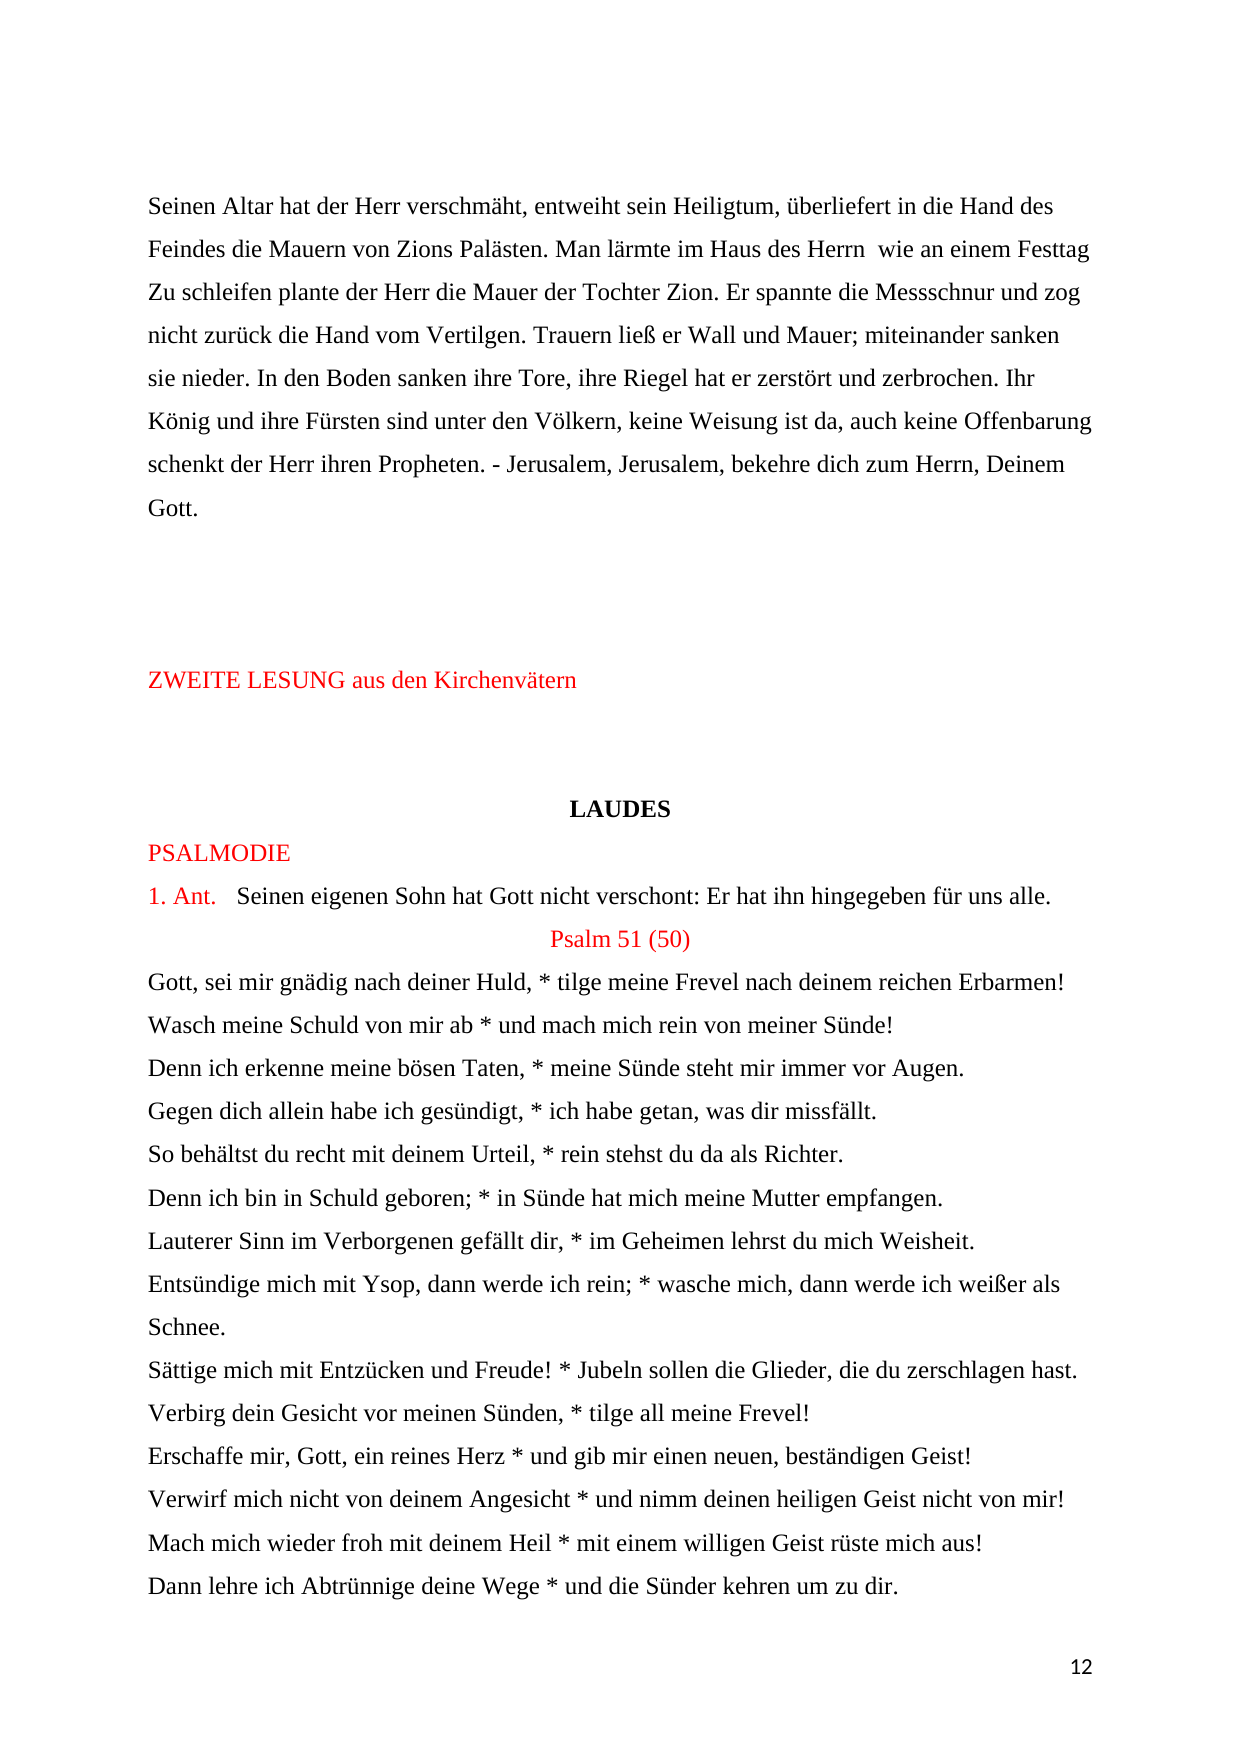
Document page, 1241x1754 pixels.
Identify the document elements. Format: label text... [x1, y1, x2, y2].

text Denn ich erkenne meine bösen Taten, * meine Sünde steht mir immer vor Augen. [148, 1053, 1093, 1082]
text Mach mich wieder froh mit deinem Heil * mit einem willigen Geist rüste mich aus! [148, 1528, 1093, 1556]
text Entsündige mich mit Ysop, dann werde ich rein; * wasche mich, dann werde ich weißer als Schnee. [148, 1269, 1093, 1341]
text Dann lehre ich Abtrünnige deine Wege * und die Sünder kehren um zu dir. [148, 1571, 1093, 1599]
text Gegen dich allein habe ich gesündigt, * ich habe getan, was dir missfällt. [148, 1096, 1093, 1125]
text Verwirf mich nicht von deinem Angesicht * und nimm deinen heiligen Geist nicht von mir! [148, 1484, 1093, 1513]
text Seinen Altar hat der Herr verschmäht, entweiht sein Heiligtum, überliefert in die Hand des Feindes die Mauern von Zions Palästen. Man lärmte im Haus des Herrn wie an einem Festtag [148, 191, 1093, 263]
text Gott, sei mir gnädig nach deiner Huld, * tilge meine Frevel nach deinem reichen Erbarmen! [148, 967, 1093, 996]
text Laudes [148, 794, 1093, 823]
text Zu schleifen plante der Herr die Mauer der Tochter Zion. Er spannte die Messschnur und zog nicht zurück die Hand vom Vertilgen. Trauern ließ er Wall und Mauer; miteinander sanken sie nieder. In den Boden sanken ihre Tore, ihre Riegel hat er zerstört und zerbrochen. Ihr König und ihre Fürsten sind unter den Völkern, keine Weisung ist da, auch keine Offenbarung schenkt der Herr ihren Propheten. - Jerusalem, Jerusalem, bekehre dich zum Herrn, Deinem Gott. [148, 277, 1093, 521]
text Psalm 51 (50) [148, 924, 1093, 953]
text So behältst du recht mit deinem Urteil, * rein stehst du da als Richter. [148, 1139, 1093, 1168]
text Psalmodie [148, 838, 1093, 866]
text 1. Ant. Seinen eigenen Sohn hat Gott nicht verschont: Er hat ihn hingegeben für uns alle. [148, 881, 1093, 909]
text Sättige mich mit Entzücken und Freude! * Jubeln sollen die Glieder, die du zerschlagen hast. [148, 1355, 1093, 1384]
text Verbirg dein Gesicht vor meinen Sünden, * tilge all meine Frevel! [148, 1398, 1093, 1427]
text Wasch meine Schuld von mir ab * und mach mich rein von meiner Sünde! [148, 1010, 1093, 1039]
text Zweite Lesung aus den Kirchenvätern [148, 665, 1093, 694]
text Erschaffe mir, Gott, ein reines Herz * und gib mir einen neuen, beständigen Geist! [148, 1441, 1093, 1470]
text Denn ich bin in Schuld geboren; * in Sünde hat mich meine Mutter empfangen. [148, 1183, 1093, 1211]
text Lauterer Sinn im Verborgenen gefällt dir, * im Geheimen lehrst du mich Weisheit. [148, 1226, 1093, 1254]
